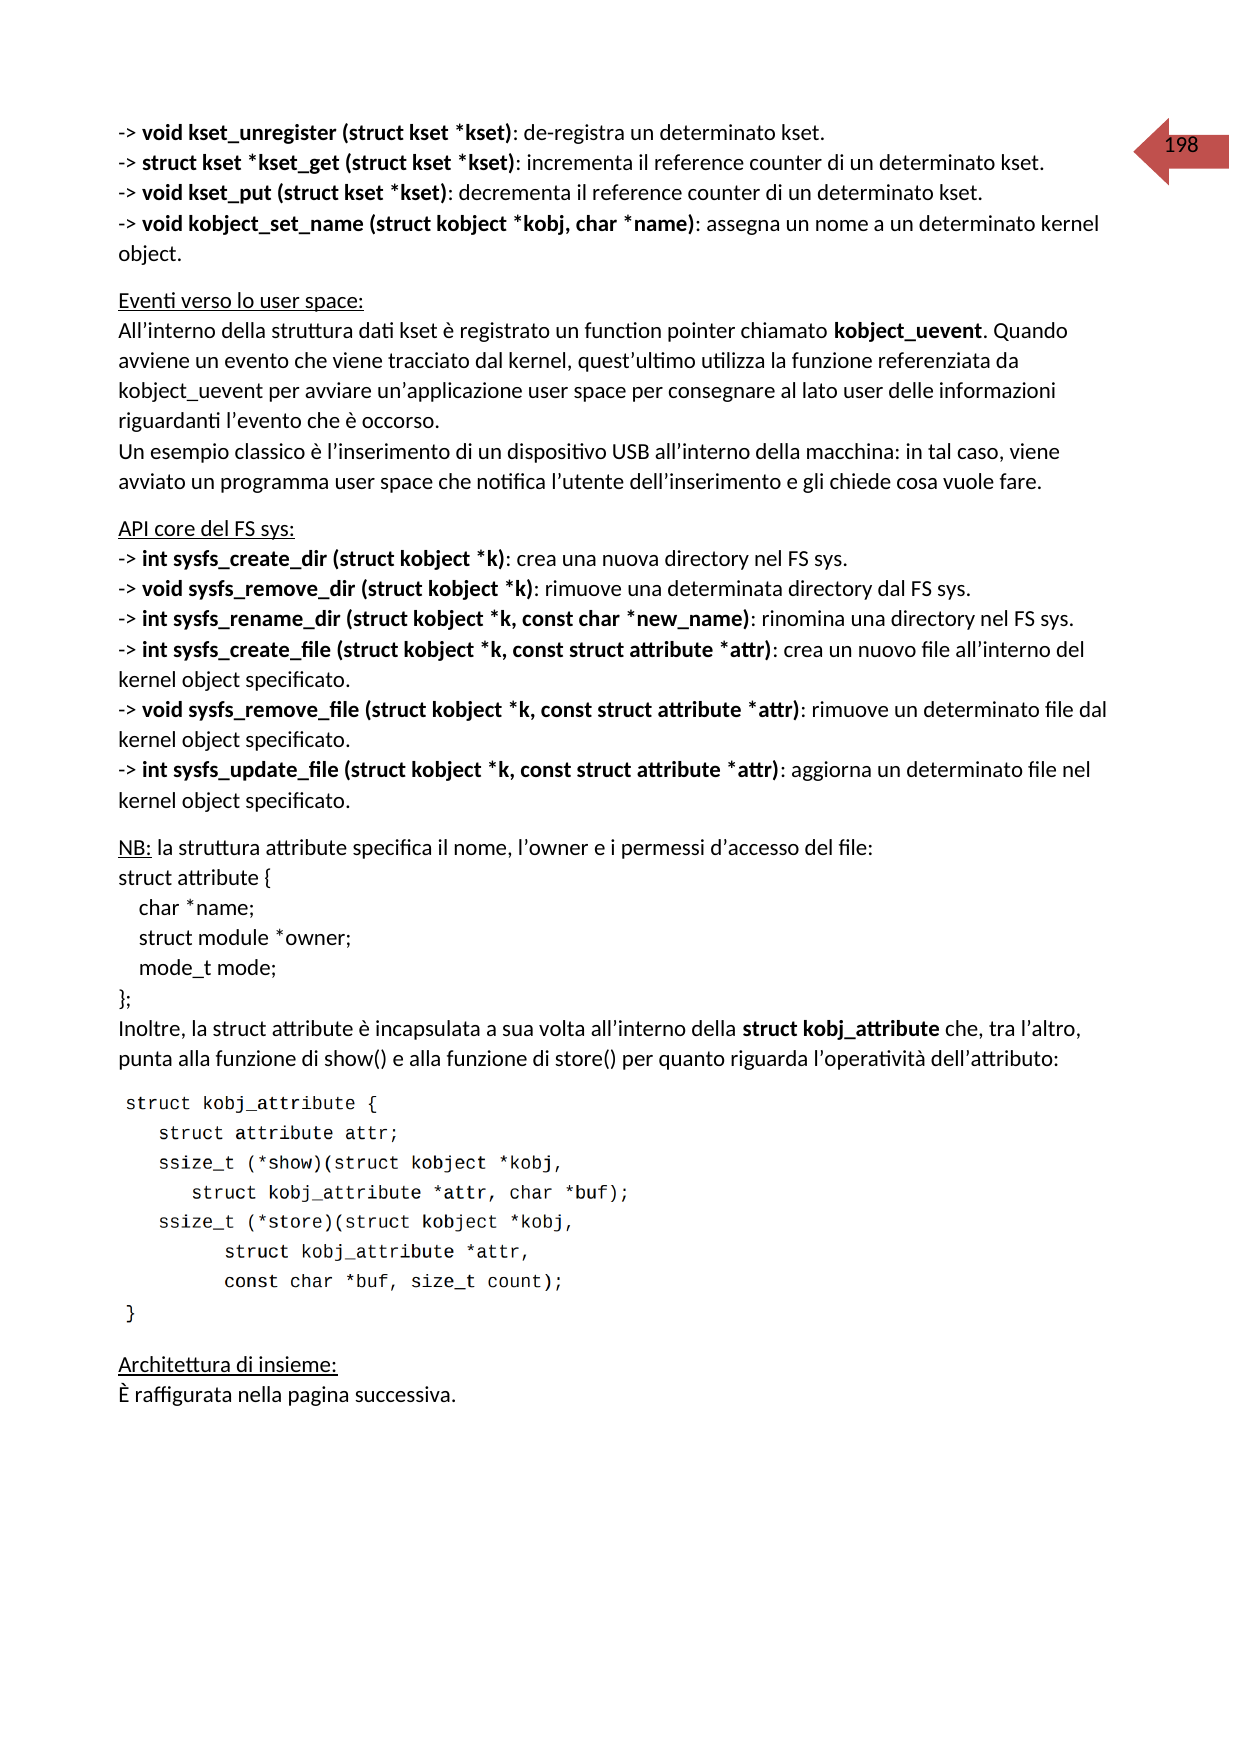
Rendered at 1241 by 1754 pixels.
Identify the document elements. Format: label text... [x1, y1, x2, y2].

text Eventi verso lo user space: All’interno della struttura dati kset è registrato un function pointer chiamato kobject_uevent. Quando avviene un evento che viene tracciato dal kernel, quest’ultimo utilizza la funzione referenziata da kobject_uevent per avviare un’applicazione user space per consegnare al lato user delle informazioni riguardanti l’evento che è occorso. Un esempio classico è l’inserimento di un dispositivo USB all’interno della macchina: in tal caso, viene avviato un programma user space che notifica l’utente dell’inserimento e gli chiede cosa vuole fare. [118, 286, 1122, 495]
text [118, 118, 1122, 267]
text Architettura di insieme: È raffigurata nella pagina successiva. [118, 1350, 1122, 1408]
text NB: la struttura attribute specifica il nome, l’owner e i permessi d’accesso del file: struct attribute { char *name; struct module *owner; mode_t mode; }; Inoltre, la struct attribute è incapsulata a sua volta all’interno della struct kobj_attribute che, tra l’altro, punta alla funzione di show() e alla funzione di store() per quanto riguarda l’operatività dell’attributo: [118, 833, 1122, 1072]
text API core del FS sys: -> int sysfs_create_dir (struct kobject *k): crea una nuova directory nel FS sys. -> void sysfs_remove_dir (struct kobject *k): rimuove una determinata directory dal FS sys. -> int sysfs_rename_dir (struct kobject *k, const char *new_name): rinomina una directory nel FS sys. -> int sysfs_create_file (struct kobject *k, const struct attribute *attr): crea un nuovo file all’interno del kernel object specificato. -> void sysfs_remove_file (struct kobject *k, const struct attribute *attr): rimuove un determinato file dal kernel object specificato. -> int sysfs_update_file (struct kobject *k, const struct attribute *attr): aggiorna un determinato file nel kernel object specificato. [118, 514, 1122, 814]
picture [118, 1091, 634, 1332]
